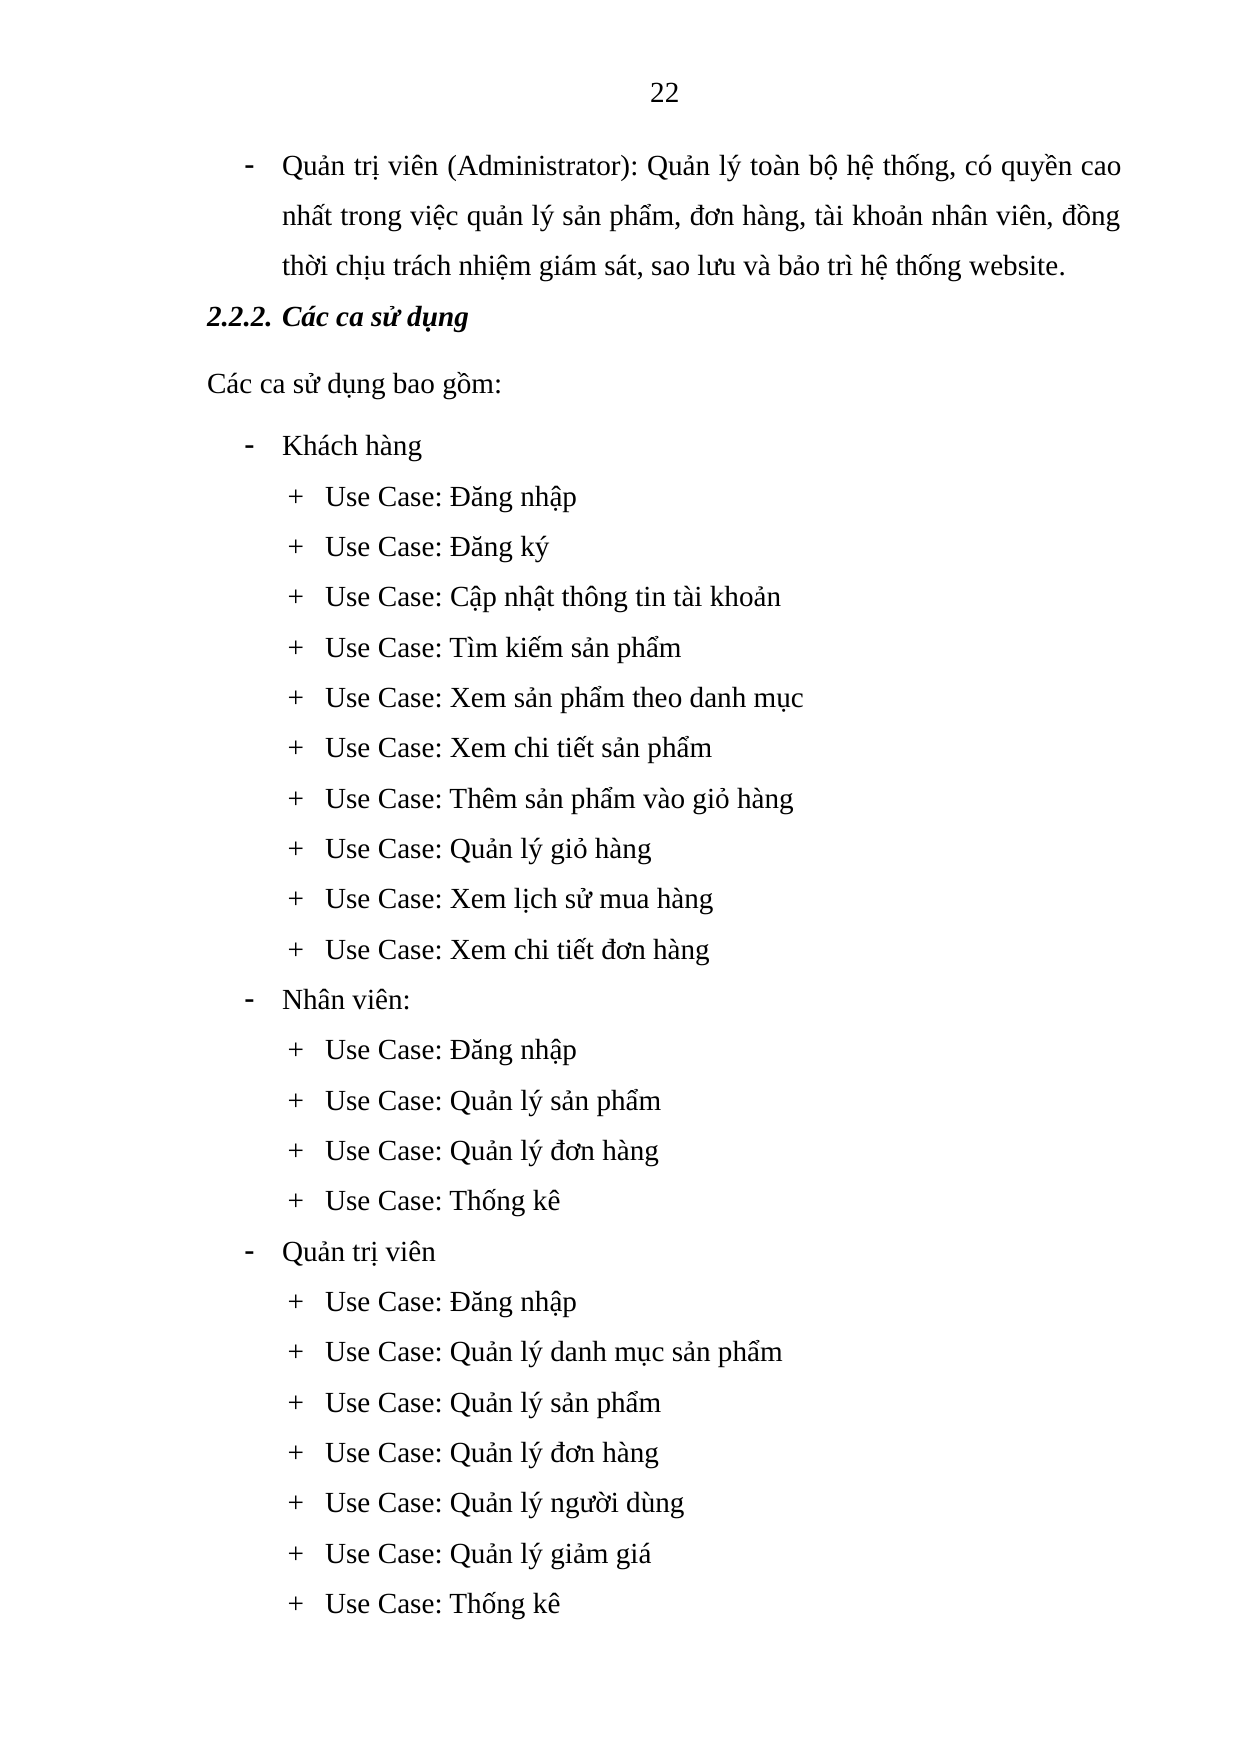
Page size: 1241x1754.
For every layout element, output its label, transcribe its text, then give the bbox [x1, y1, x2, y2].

list Quản trị viên [244, 1234, 1122, 1267]
list Use Case: Quản lý danh mục sản phẩm [287, 1334, 1122, 1368]
list Use Case: Đăng nhập [287, 479, 1122, 512]
list Use Case: Quản lý đơn hàng [287, 1435, 1122, 1469]
list Khách hàng [244, 428, 1122, 462]
list Use Case: Đăng nhập [287, 1284, 1122, 1318]
list Use Case: Thêm sản phẩm vào giỏ hàng [287, 781, 1122, 814]
text Các ca sử dụng bao gồm: [207, 366, 1122, 399]
list Use Case: Quản lý đơn hàng [287, 1133, 1122, 1167]
list Use Case: Thống kê [287, 1586, 1122, 1619]
list Use Case: Tìm kiếm sản phẩm [287, 630, 1122, 663]
list Use Case: Xem sản phẩm theo danh mục [287, 680, 1122, 714]
list Quản trị viên (Administrator): Quản lý toàn bộ hệ thống, có quyền cao nhất trong việc quản lý sản phẩm, đơn hàng, tài khoản nhân viên, đồng thời chịu trách nhiệm giám sát, sao lưu và bảo trì hệ thống website. [244, 148, 1122, 282]
list Use Case: Quản lý người dùng [287, 1485, 1122, 1519]
list Use Case: Xem chi tiết đơn hàng [287, 932, 1122, 965]
list Nhân viên: [244, 982, 1122, 1016]
list Use Case: Đăng nhập [287, 1032, 1122, 1066]
list Use Case: Quản lý giỏ hàng [287, 831, 1122, 865]
list Use Case: Cập nhật thông tin tài khoản [287, 579, 1122, 613]
list Use Case: Xem chi tiết sản phẩm [287, 731, 1122, 764]
list Các ca sử dụng [207, 299, 1122, 332]
list Use Case: Thống kê [287, 1183, 1122, 1217]
list Use Case: Xem lịch sử mua hàng [287, 881, 1122, 915]
list Use Case: Đăng ký [287, 529, 1122, 563]
list Use Case: Quản lý sản phẩm [287, 1385, 1122, 1418]
list Use Case: Quản lý giảm giá [287, 1536, 1122, 1569]
list Use Case: Quản lý sản phẩm [287, 1083, 1122, 1116]
